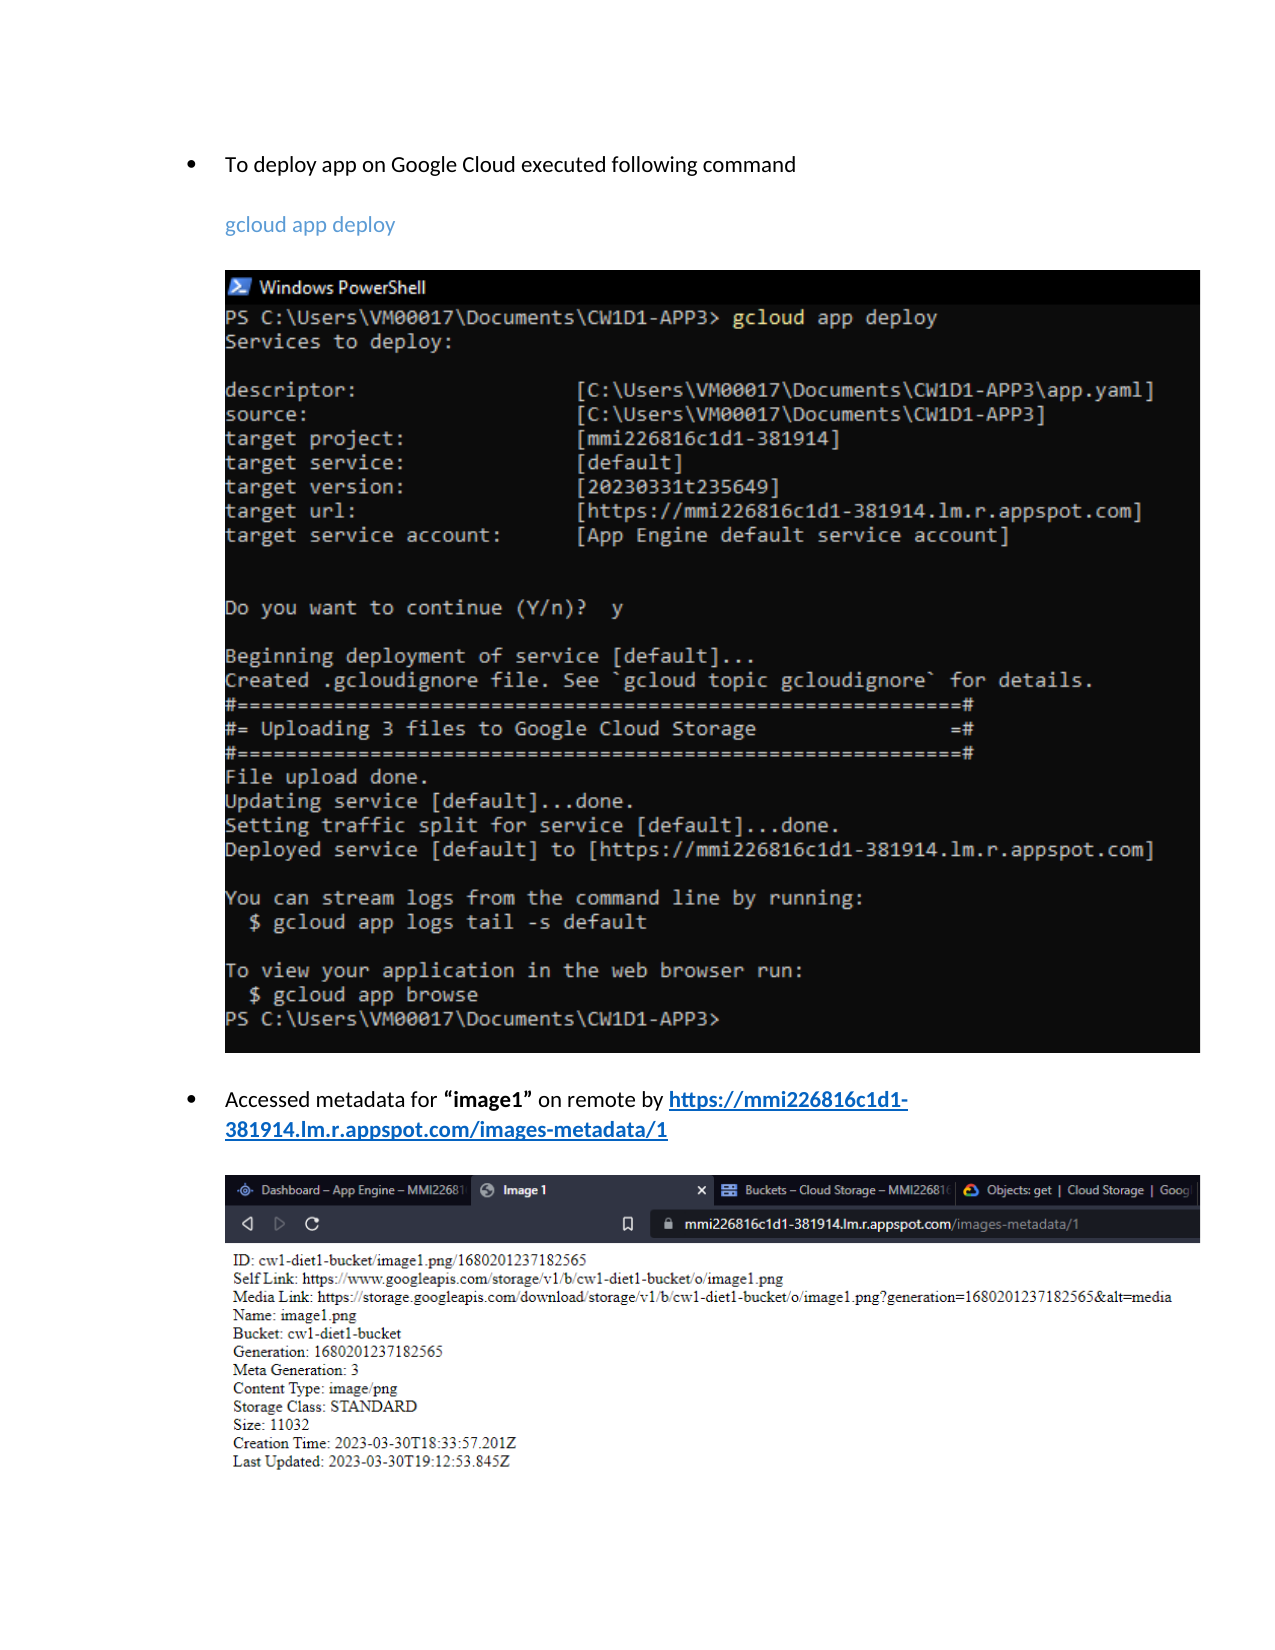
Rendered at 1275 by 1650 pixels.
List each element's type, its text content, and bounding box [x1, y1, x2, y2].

picture [225, 270, 1200, 1053]
list gcloud app deploy [225, 210, 1125, 238]
picture [225, 1175, 1200, 1495]
list Accessed metadata for “image1” on remote by https://mmi226816c1d1-381914.lm.r.appspot.com/images-metadata/1 [187, 1085, 1125, 1143]
list To deploy app on Google Cloud executed following command [187, 150, 1125, 178]
